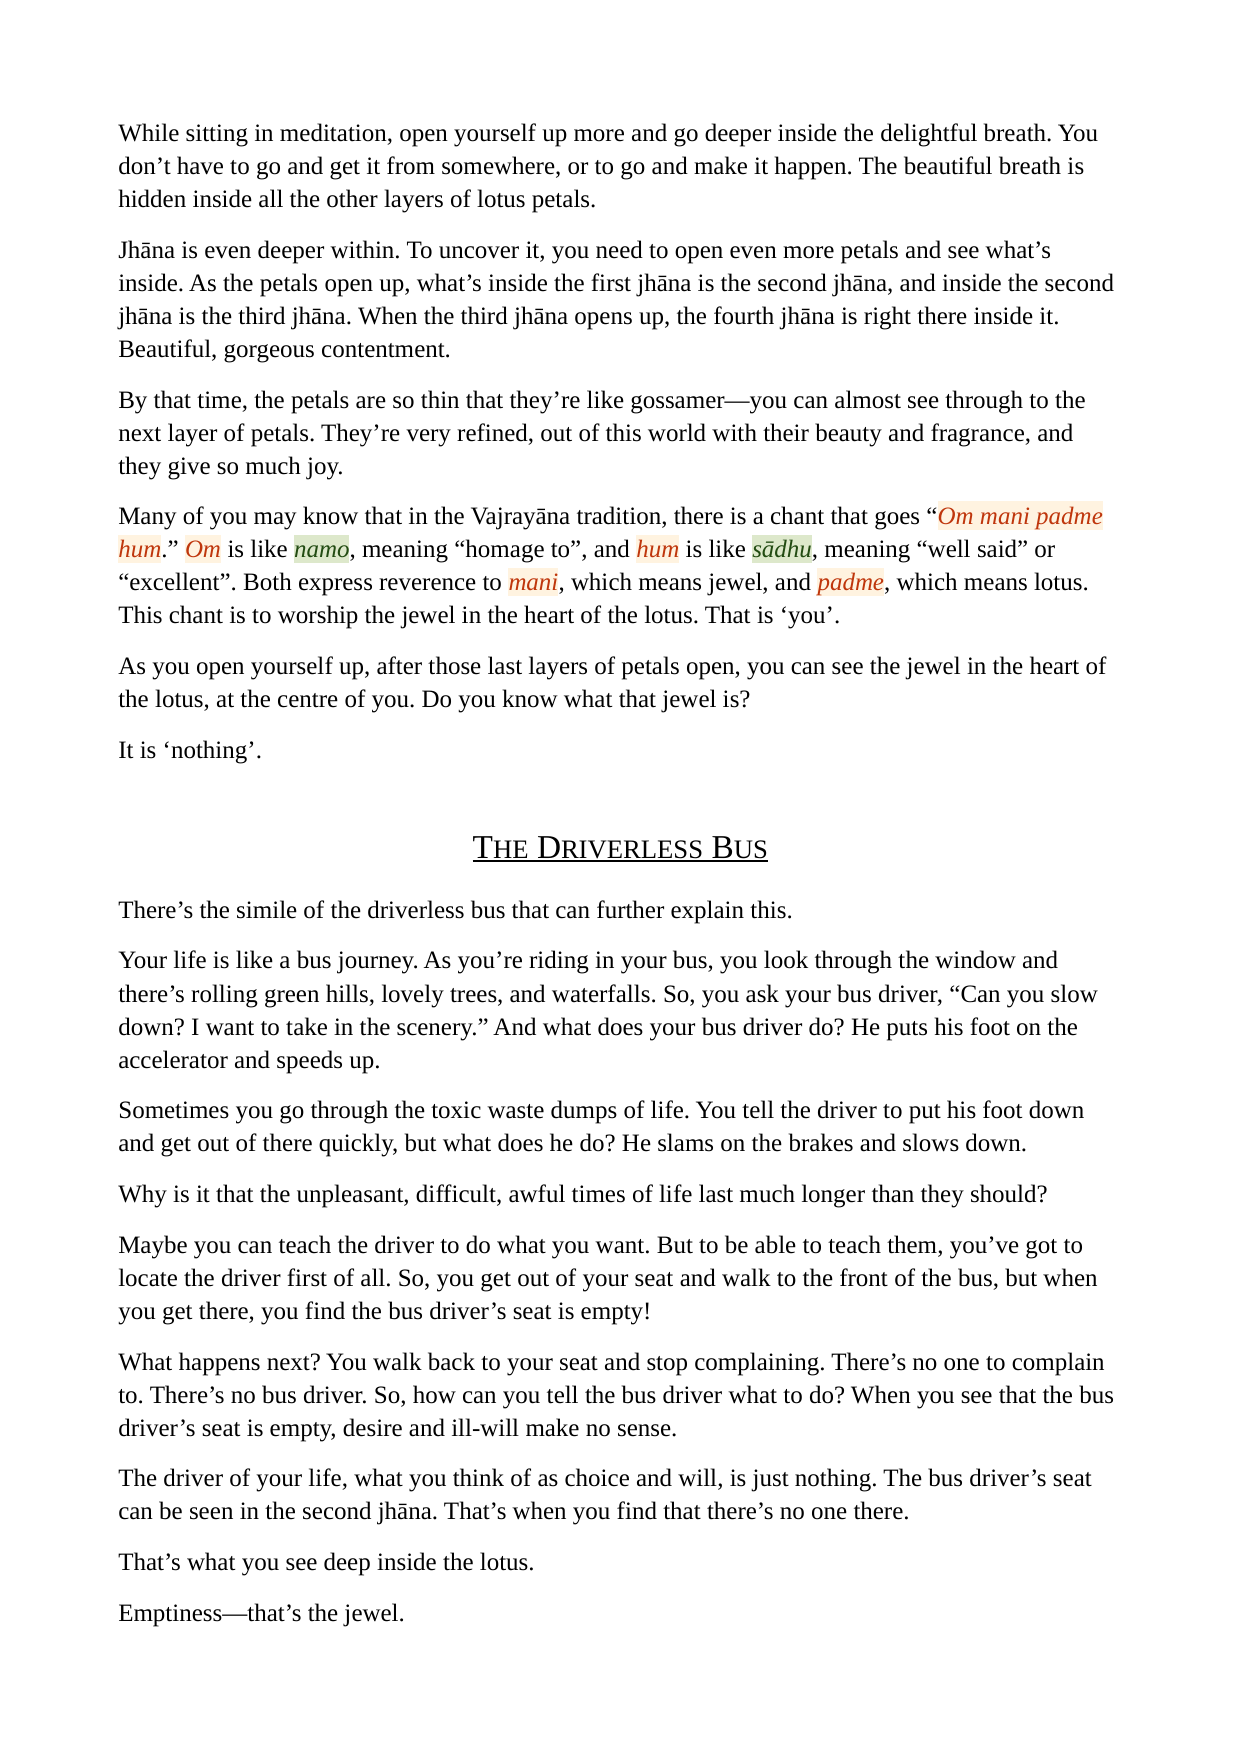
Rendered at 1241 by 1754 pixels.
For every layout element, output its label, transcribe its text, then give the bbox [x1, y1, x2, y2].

text Why is it that the unpleasant, difficult, awful times of life last much longer than they should? [118, 1179, 1122, 1208]
text What happens next? You walk back to your seat and stop complaining. There’s no one to complain to. There’s no bus driver. So, how can you tell the bus driver what to do? When you see that the bus driver’s seat is empty, desire and ill-will make no sense. [118, 1347, 1122, 1441]
text Maybe you can teach the driver to do what you want. But to be able to teach them, you’ve got to locate the driver first of all. So, you get out of your seat and walk to the front of the bus, but when you get there, you find the bus driver’s seat is empty! [118, 1230, 1122, 1325]
text By that time, the petals are so thin that they’re like gossamer—you can almost see through to the next layer of petals. They’re very refined, out of this world with their beauty and fragrance, and they give so much joy. [118, 385, 1122, 479]
text The driver of your life, what you think of as choice and will, is just nothing. The bus driver’s seat can be seen in the second jhāna. That’s when you find that there’s no one there. [118, 1463, 1122, 1525]
text While sitting in meditation, open yourself up more and go deeper inside the delightful breath. You don’t have to go and get it from somewhere, or to go and make it happen. The beautiful breath is hidden inside all the other layers of lotus petals. [118, 118, 1122, 213]
text Sometimes you go through the toxic waste dumps of life. You tell the driver to put his foot down and get out of there quickly, but what does he do? He slams on the brakes and slows down. [118, 1095, 1122, 1157]
text Emptiness—that’s the jewel. [118, 1598, 1122, 1627]
text Your life is like a bus journey. As you’re riding in your bus, you look through the window and there’s rolling green hills, lovely trees, and waterfalls. So, you ask your bus driver, “Can you slow down? I want to take in the scenery.” And what does your bus driver do? He puts his foot on the accelerator and speeds up. [118, 946, 1122, 1073]
text Many of you may know that in the Vajrayāna tradition, there is a chant that goes “Om mani padme hum.” Om is like namo, meaning “homage to”, and hum is like sādhu, meaning “well said” or “excellent”. Both express reverence to mani, which means jewel, and padme, which means lotus. This chant is to worship the jewel in the heart of the lotus. That is ‘you’. [118, 501, 1122, 629]
text As you open yourself up, after those last layers of petals open, you can see the jewel in the heart of the lotus, at the centre of you. Do you know what that jewel is? [118, 651, 1122, 713]
text Jhāna is even deeper within. To uncover it, you need to open even more petals and see what’s inside. As the petals open up, what’s inside the first jhāna is the second jhāna, and inside the second jhāna is the third jhāna. When the third jhāna opens up, the fourth jhāna is right there inside it. Beautiful, gorgeous contentment. [118, 235, 1122, 363]
text The Driverless Bus [118, 827, 1122, 865]
text That’s what you see deep inside the lotus. [118, 1547, 1122, 1576]
text It is ‘nothing’. [118, 735, 1122, 764]
text There’s the simile of the driverless bus that can further explain this. [118, 895, 1122, 924]
